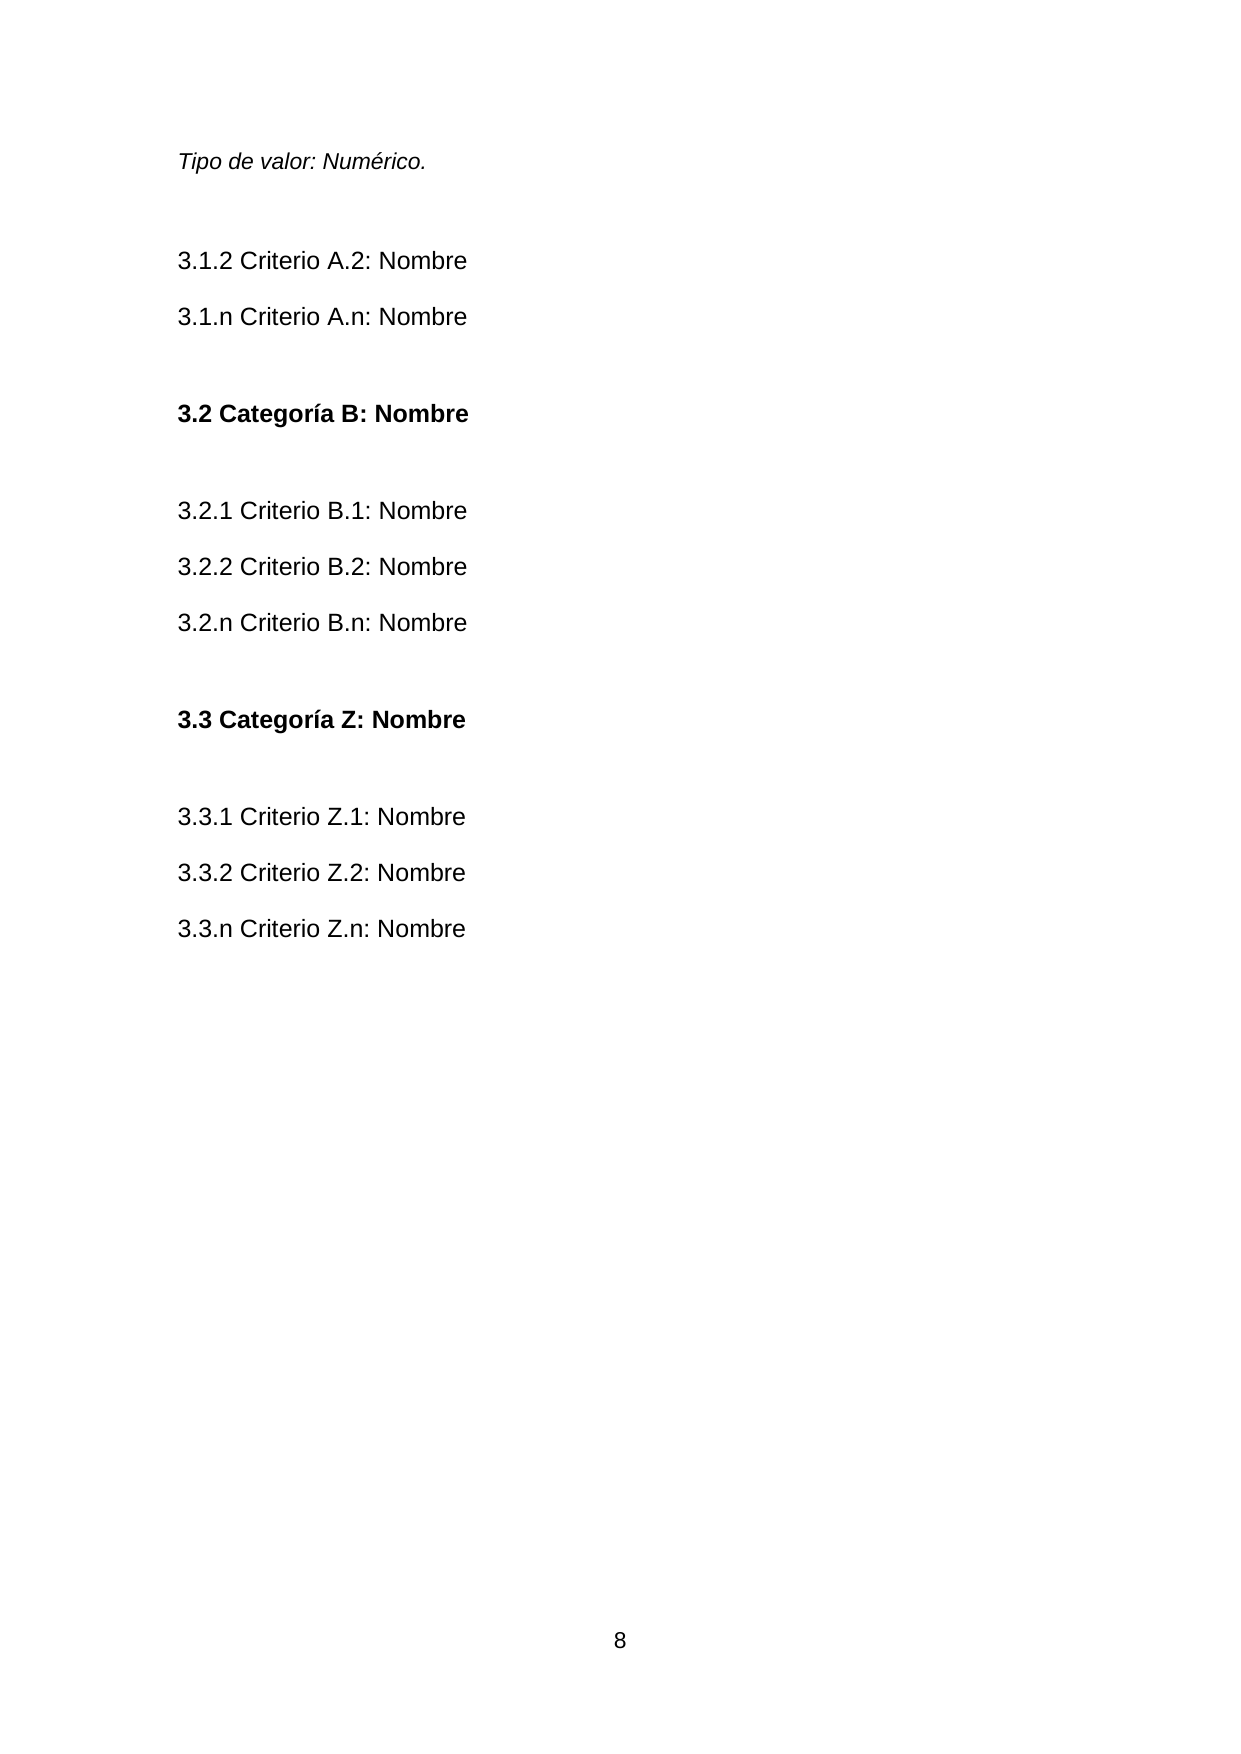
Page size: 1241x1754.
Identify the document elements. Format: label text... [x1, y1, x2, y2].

text Tipo de valor: Numérico. [177, 148, 1063, 174]
subtitle 3.1.n Criterio A.n: Nombre [177, 302, 1063, 331]
subtitle 3.2 Categoría B: Nombre [177, 399, 1063, 428]
subtitle 3.3 Categoría Z: Nombre [177, 705, 1063, 734]
subtitle 3.2.n Criterio B.n: Nombre [177, 608, 1063, 637]
subtitle 3.3.1 Criterio Z.1: Nombre [177, 802, 1063, 831]
subtitle 3.3.2 Criterio Z.2: Nombre [177, 858, 1063, 887]
subtitle 3.2.2 Criterio B.2: Nombre [177, 552, 1063, 581]
subtitle 3.3.n Criterio Z.n: Nombre [177, 914, 1063, 943]
subtitle 3.2.1 Criterio B.1: Nombre [177, 496, 1063, 525]
subtitle 3.1.2 Criterio A.2: Nombre [177, 246, 1063, 275]
